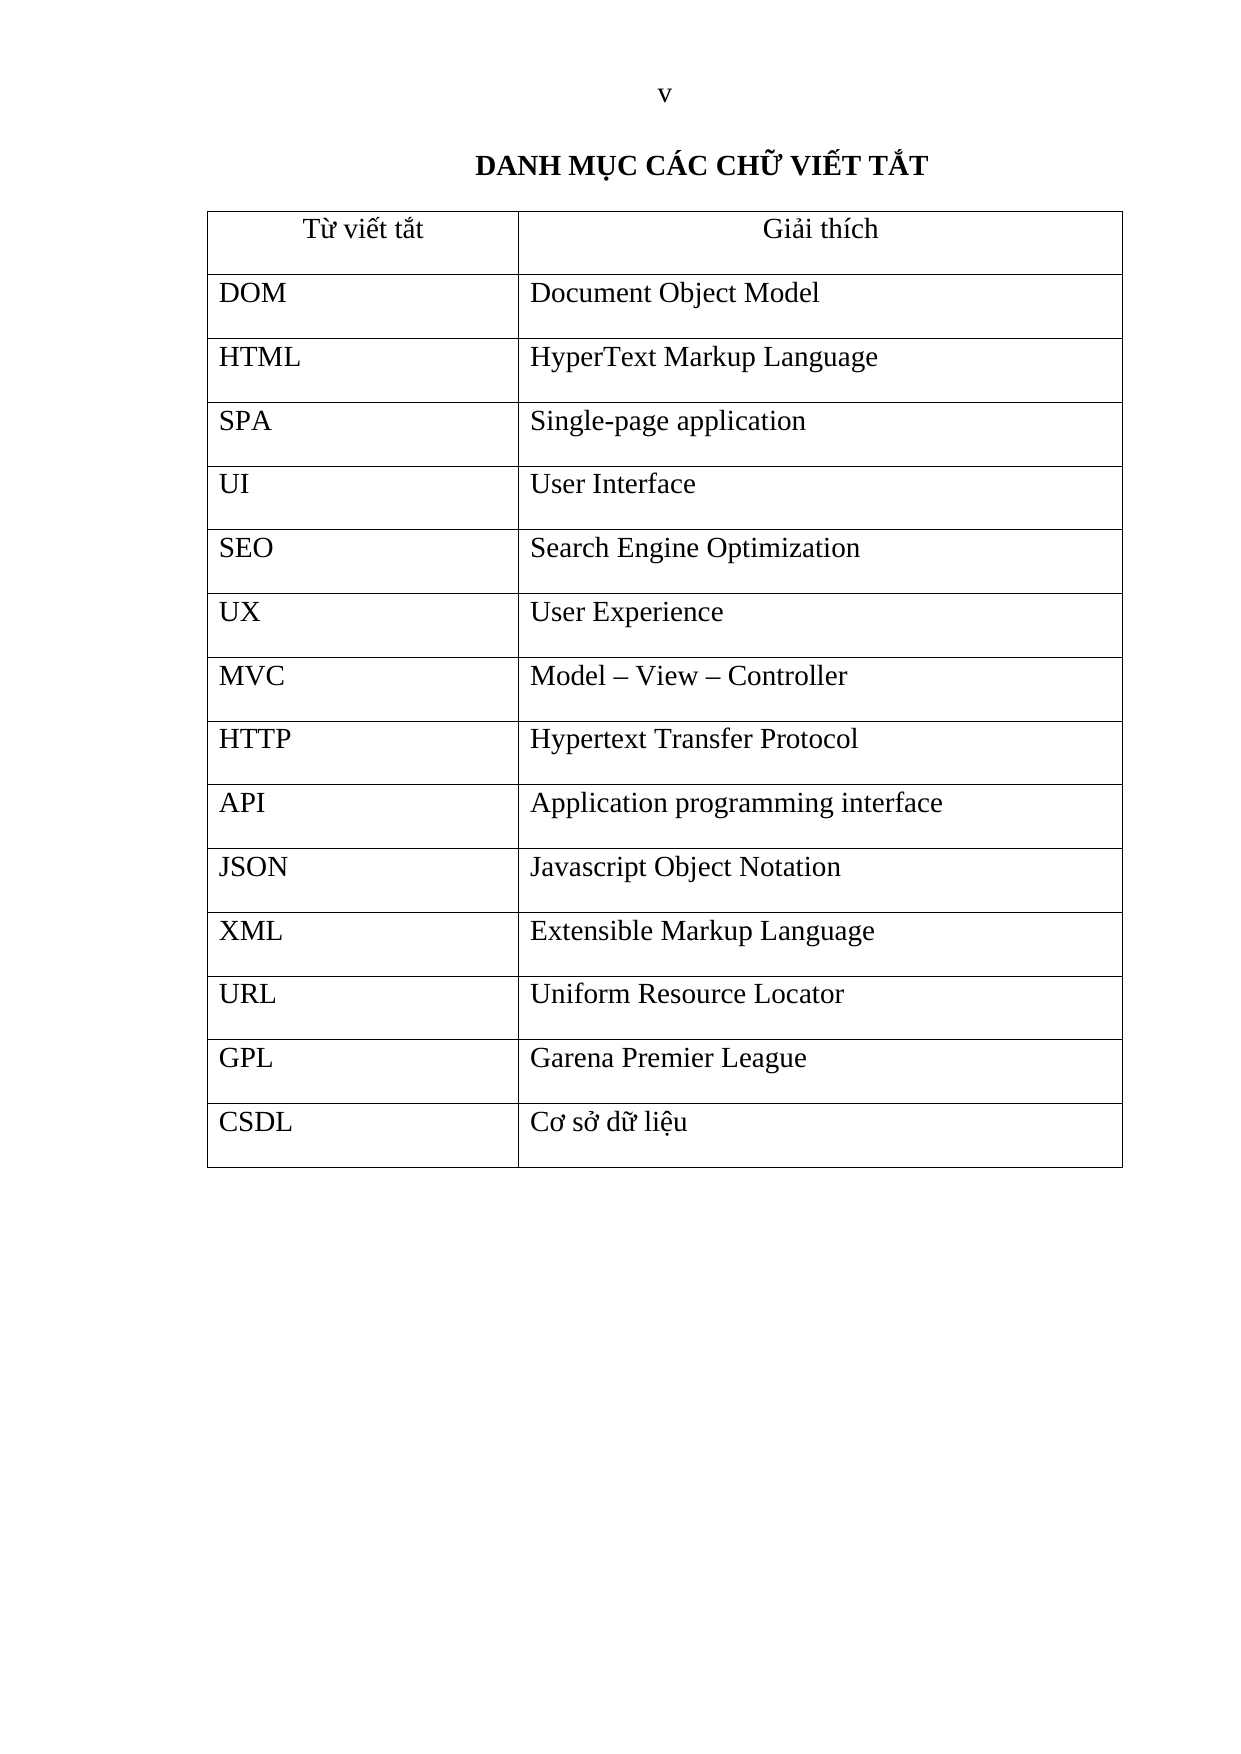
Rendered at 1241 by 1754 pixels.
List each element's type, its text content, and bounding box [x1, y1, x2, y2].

table_cell API [208, 785, 518, 848]
table_cell Model – View – Controller [519, 658, 1122, 721]
table_cell Single-page application [519, 403, 1122, 466]
table_cell HTML [208, 339, 518, 402]
table_cell XML [208, 913, 518, 976]
table_cell SEO [208, 530, 518, 593]
table_cell GPL [208, 1040, 518, 1103]
table_cell CSDL [208, 1104, 518, 1167]
table_cell Search Engine Optimization [519, 530, 1122, 593]
subtitle DANH MỤC CÁC CHỮ VIẾT TẮT [282, 148, 1122, 181]
table_cell UI [208, 467, 518, 529]
table_cell Document Object Model [519, 275, 1122, 338]
table_cell User Experience [519, 594, 1122, 657]
table_cell SPA [208, 403, 518, 466]
table_cell DOM [208, 275, 518, 338]
table_cell UX [208, 594, 518, 657]
table_cell Application programming interface [519, 785, 1122, 848]
table_cell MVC [208, 658, 518, 721]
table_cell User Interface [519, 467, 1122, 529]
table_header Từ viết tắt [208, 212, 518, 274]
table_cell Javascript Object Notation [519, 849, 1122, 912]
table_cell Garena Premier League [519, 1040, 1122, 1103]
table_cell Uniform Resource Locator [519, 977, 1122, 1039]
table_cell JSON [208, 849, 518, 912]
table_cell HyperText Markup Language [519, 339, 1122, 402]
table_cell URL [208, 977, 518, 1039]
table_cell HTTP [208, 722, 518, 784]
table_cell Hypertext Transfer Protocol [519, 722, 1122, 784]
table_cell Extensible Markup Language [519, 913, 1122, 976]
table_header Giải thích [519, 212, 1122, 274]
table_cell Cơ sở dữ liệu [519, 1104, 1122, 1167]
